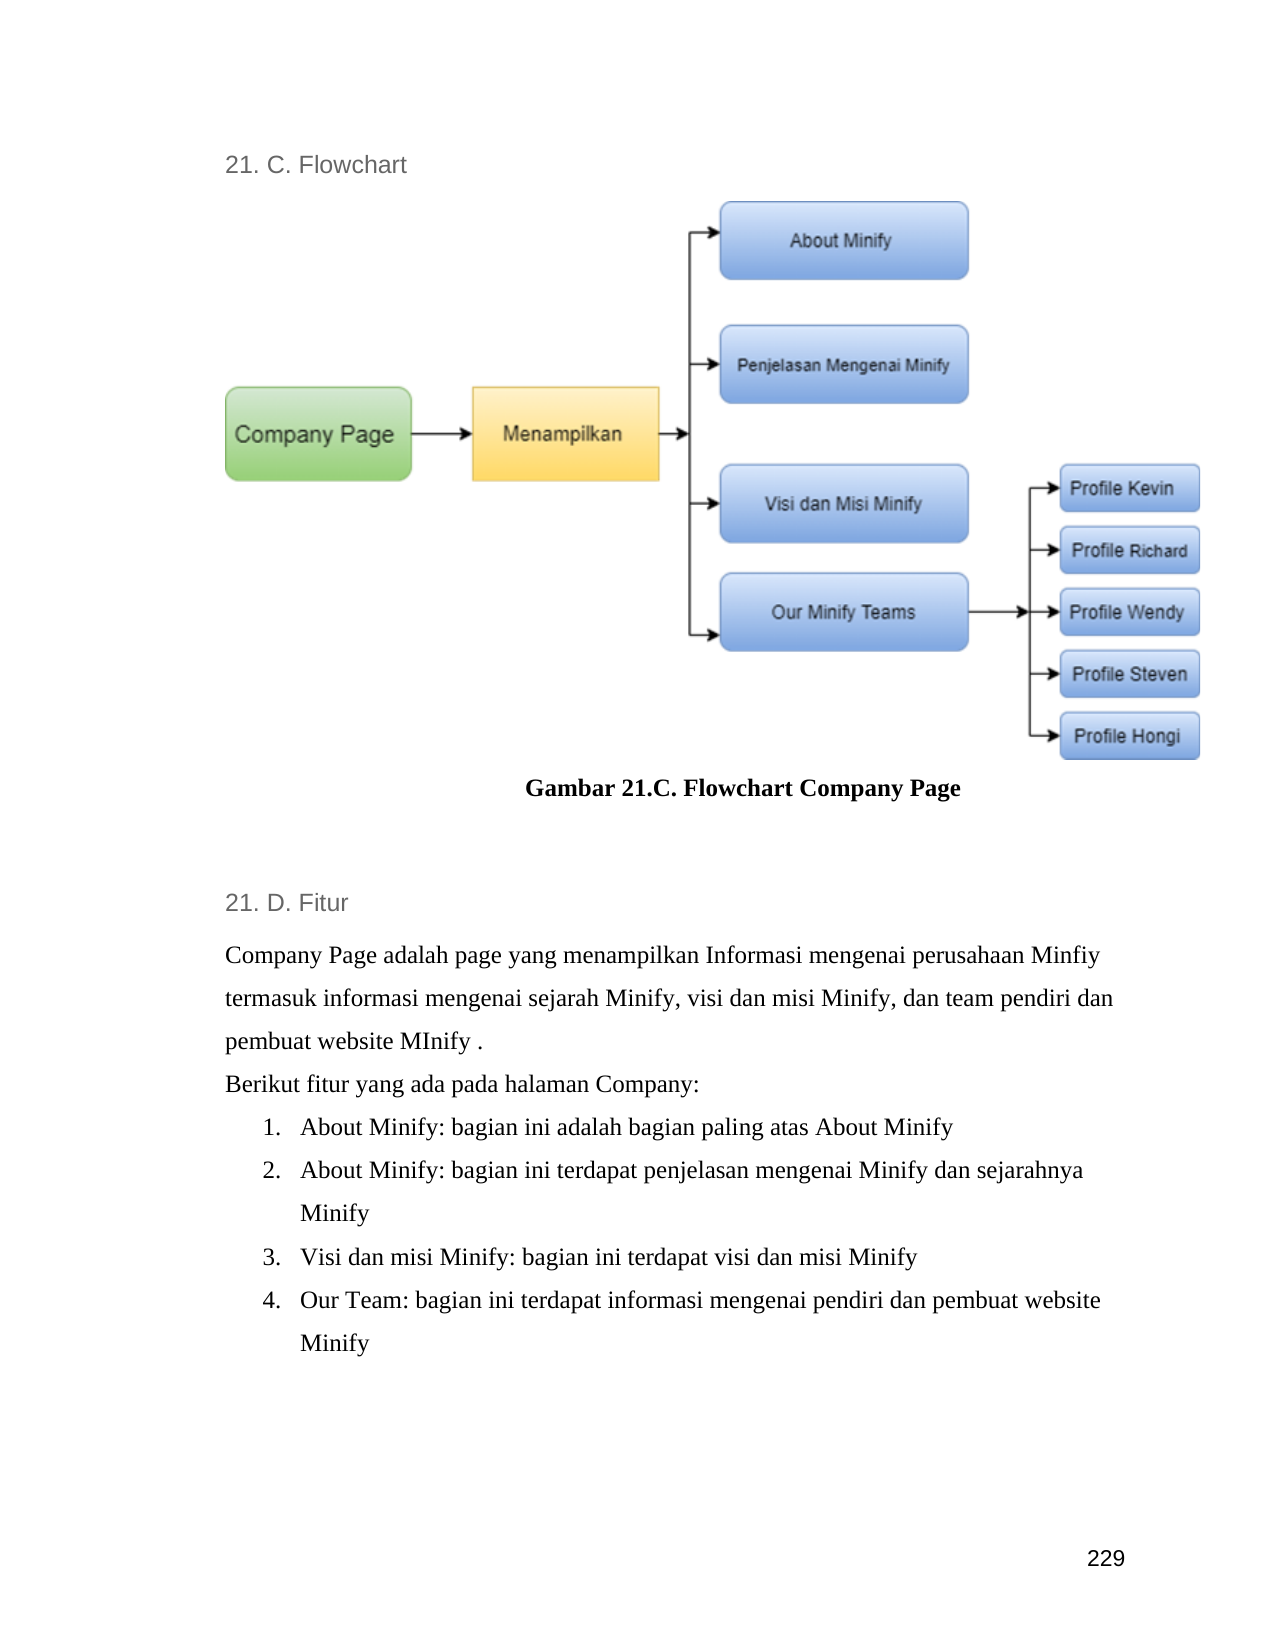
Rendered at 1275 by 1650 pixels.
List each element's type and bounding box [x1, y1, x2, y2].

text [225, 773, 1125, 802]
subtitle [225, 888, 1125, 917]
picture [225, 201, 1200, 760]
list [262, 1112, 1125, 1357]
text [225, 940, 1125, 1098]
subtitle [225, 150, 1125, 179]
